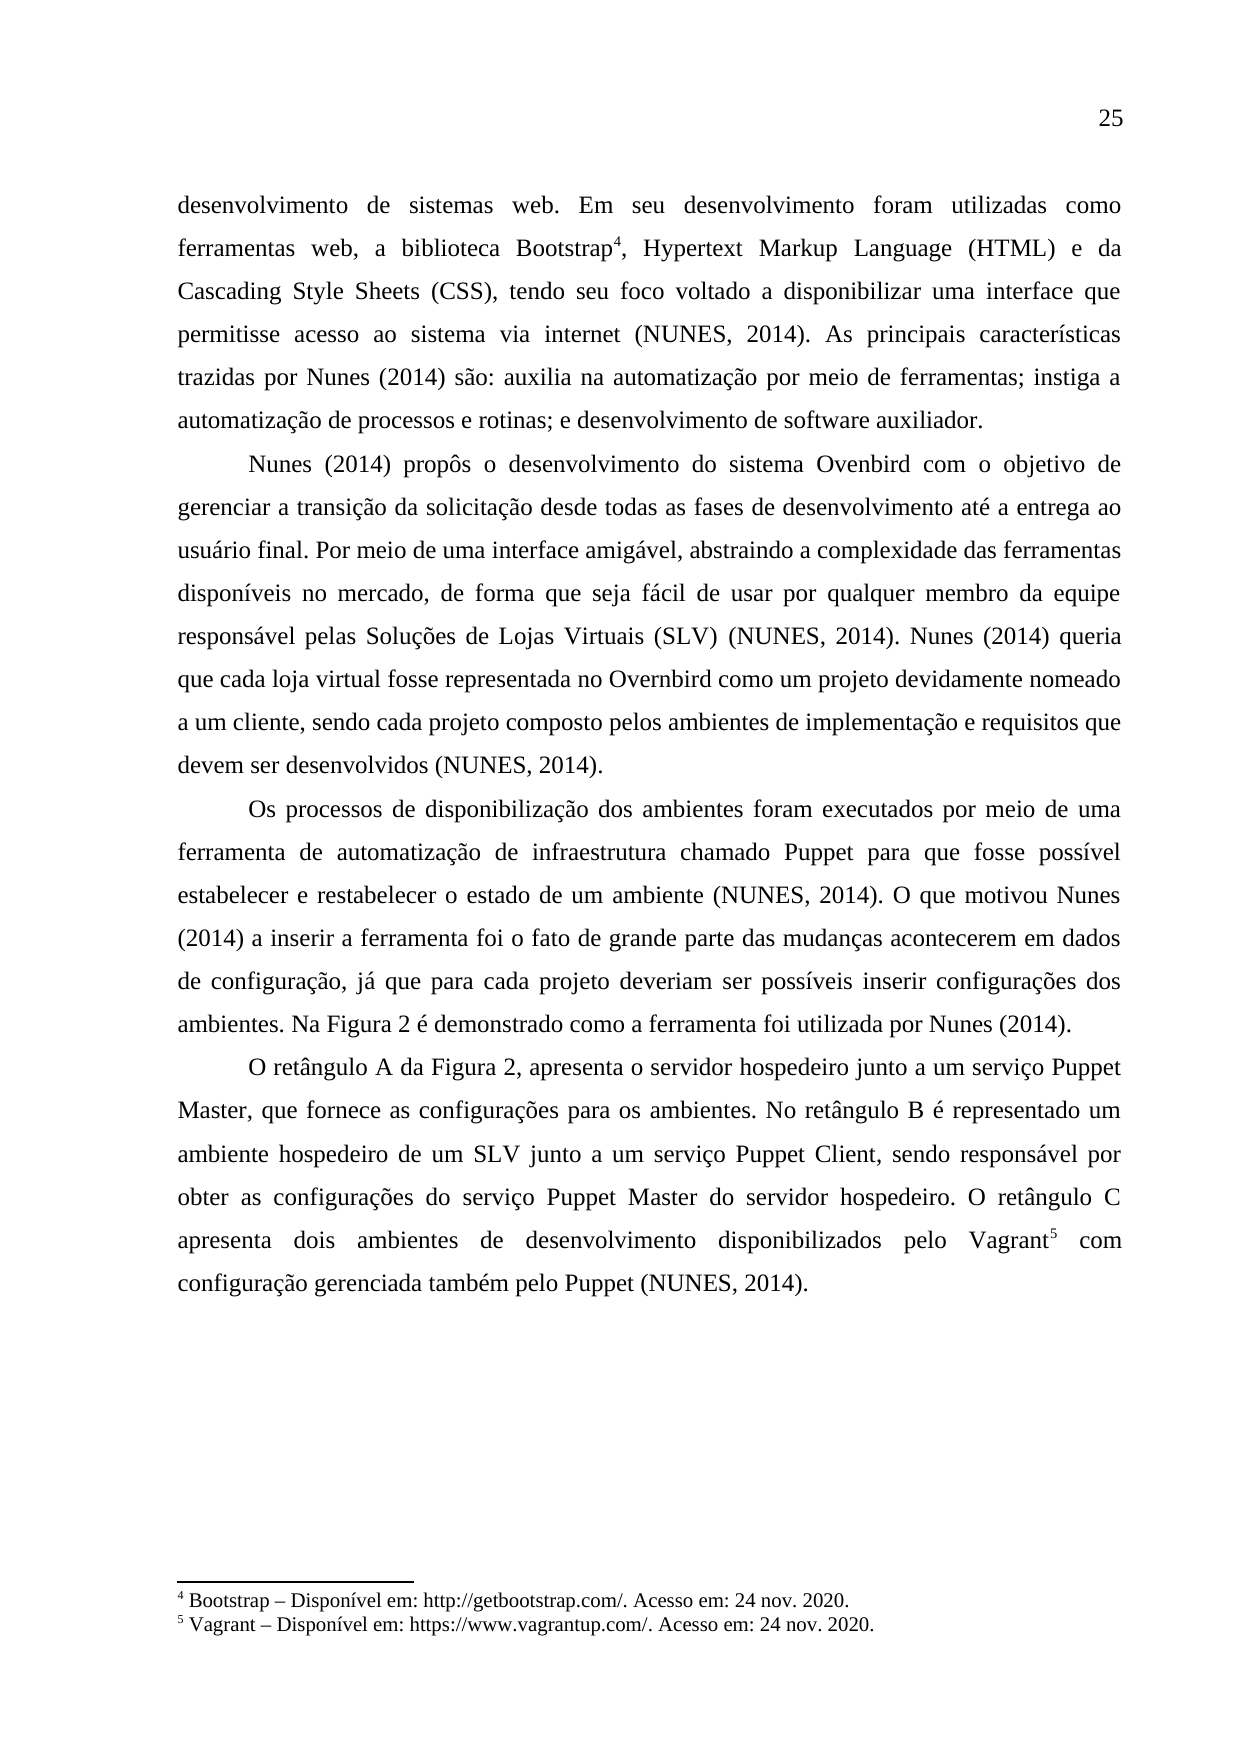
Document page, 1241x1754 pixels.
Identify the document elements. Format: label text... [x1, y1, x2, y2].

text Nunes (2014) propôs o desenvolvimento do sistema Ovenbird com o objetivo de gerenciar a transição da solicitação desde todas as fases de desenvolvimento até a entrega ao usuário final. Por meio de uma interface amigável, abstraindo a complexidade das ferramentas disponíveis no mercado, de forma que seja fácil de usar por qualquer membro da equipe responsável pelas Soluções de Lojas Virtuais (SLV) (NUNES, 2014). Nunes (2014) queria que cada loja virtual fosse representada no Overnbird como um projeto devidamente nomeado a um cliente, sendo cada projeto composto pelos ambientes de implementação e requisitos que devem ser desenvolvidos (NUNES, 2014). [177, 449, 1122, 779]
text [177, 190, 1122, 434]
text Os processos de disponibilização dos ambientes foram executados por meio de uma ferramenta de automatização de infraestrutura chamado Puppet para que fosse possível estabelecer e restabelecer o estado de um ambiente (NUNES, 2014). O que motivou Nunes (2014) a inserir a ferramenta foi o fato de grande parte das mudanças acontecerem em dados de configuração, já que para cada projeto deveriam ser possíveis inserir configurações dos ambientes. Na Figura 2 é demonstrado como a ferramenta foi utilizada por Nunes (2014). [177, 794, 1122, 1038]
text O retângulo A da Figura 2, apresenta o servidor hospedeiro junto a um serviço Puppet Master, que fornece as configurações para os ambientes. No retângulo B é representado um ambiente hospedeiro de um SLV junto a um serviço Puppet Client, sendo responsável por obter as configurações do serviço Puppet Master do servidor hospedeiro. O retângulo C apresenta dois ambientes de desenvolvimento disponibilizados pelo Vagrant com configuração gerenciada também pelo Puppet (NUNES, 2014). [177, 1052, 1122, 1297]
